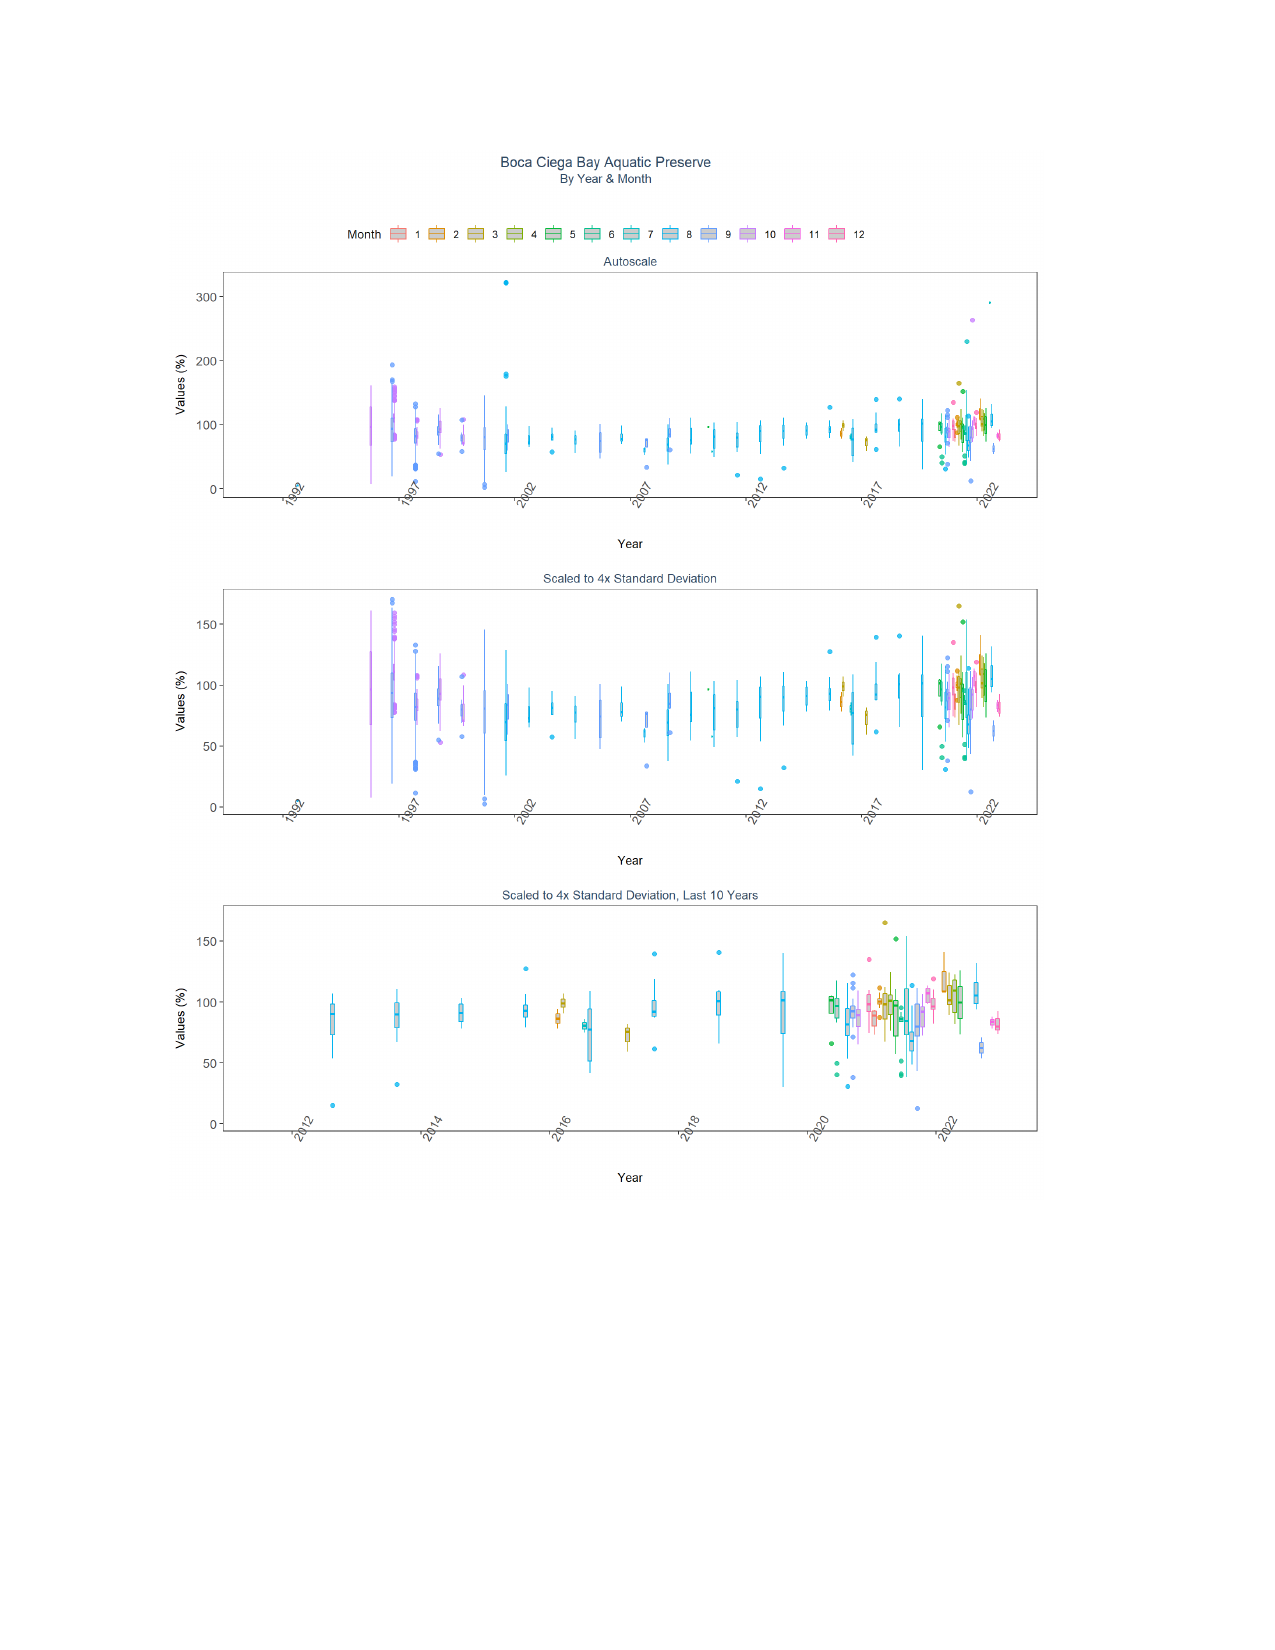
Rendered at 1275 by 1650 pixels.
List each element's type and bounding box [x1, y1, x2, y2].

picture [168, 150, 1044, 1200]
